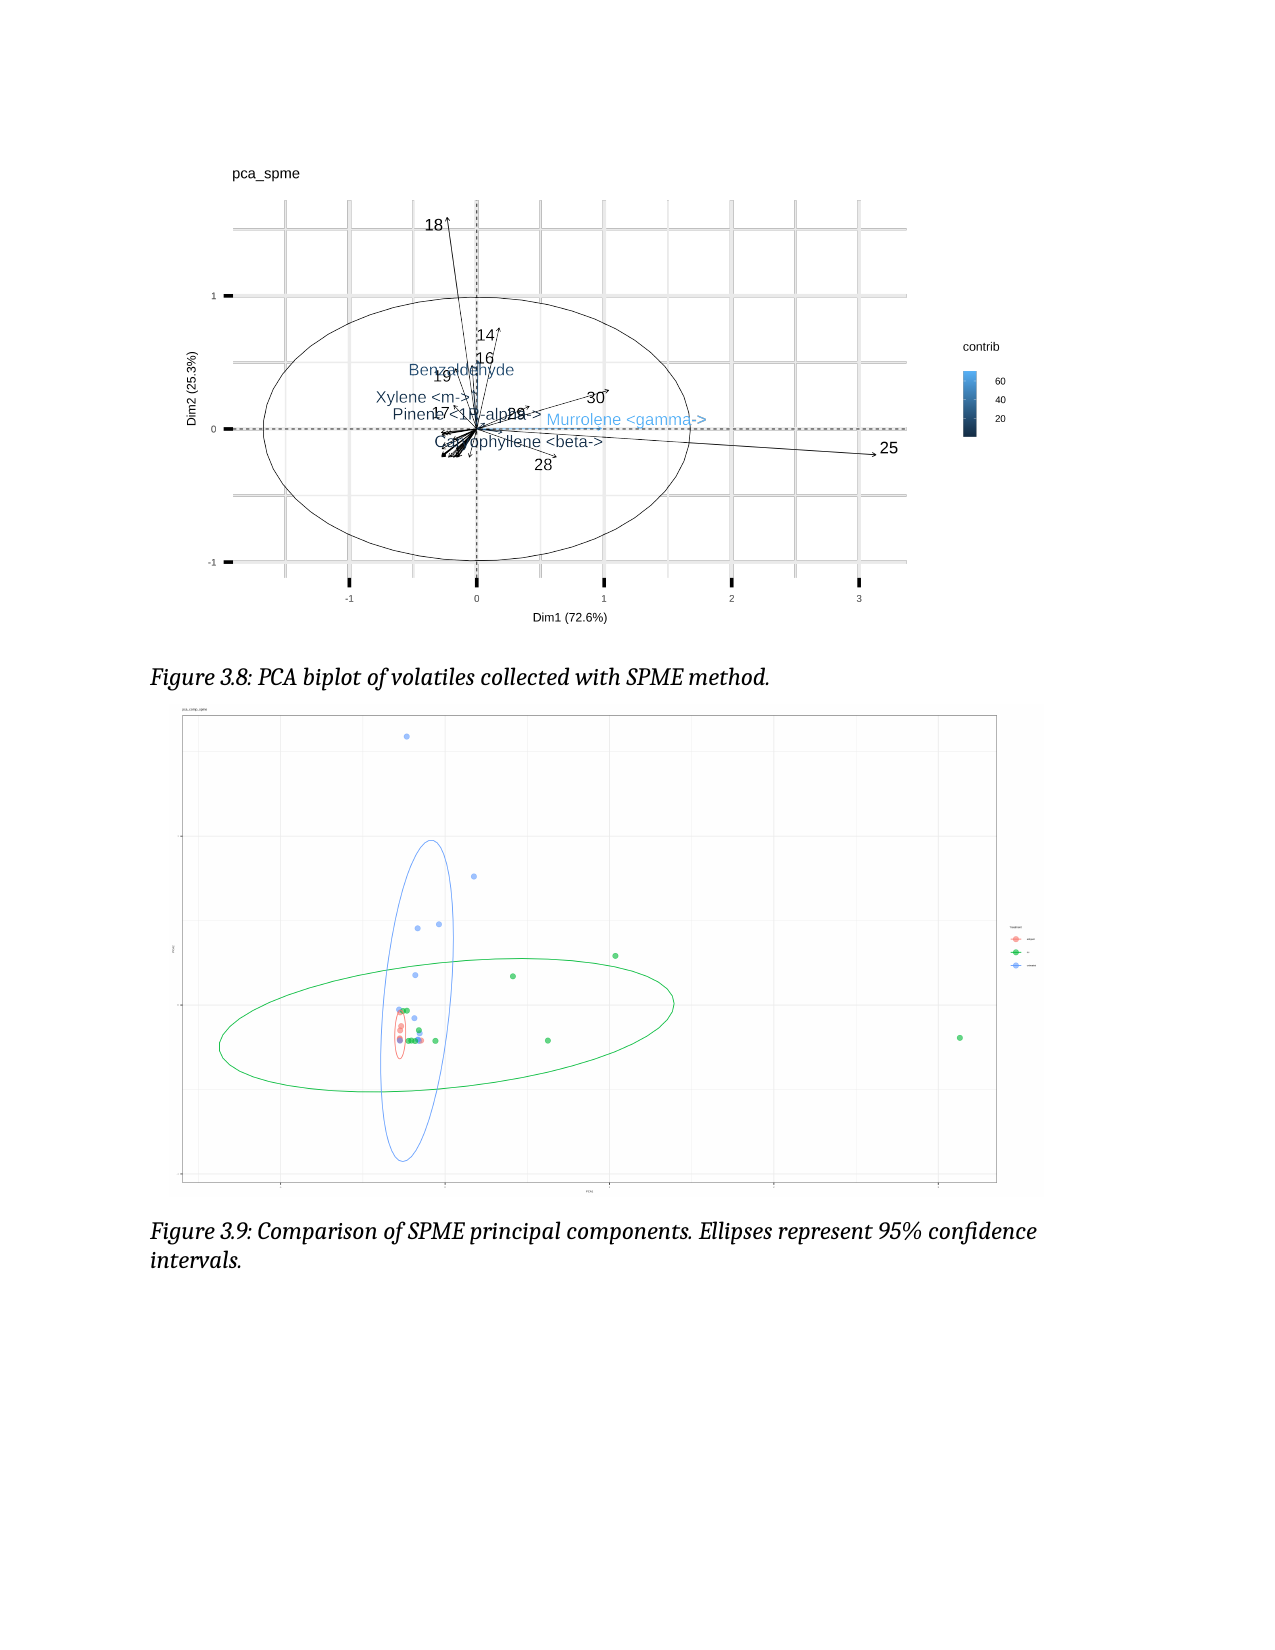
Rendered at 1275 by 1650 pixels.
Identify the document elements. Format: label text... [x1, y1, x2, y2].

text Figure 3.9: Comparison of SPME principal components. Ellipses represent 95% confidence intervals. [150, 1217, 1125, 1275]
text Figure 3.8: PCA biplot of volatiles collected with SPME method. [150, 663, 1125, 692]
picture [168, 704, 1044, 1197]
picture [168, 150, 1044, 643]
